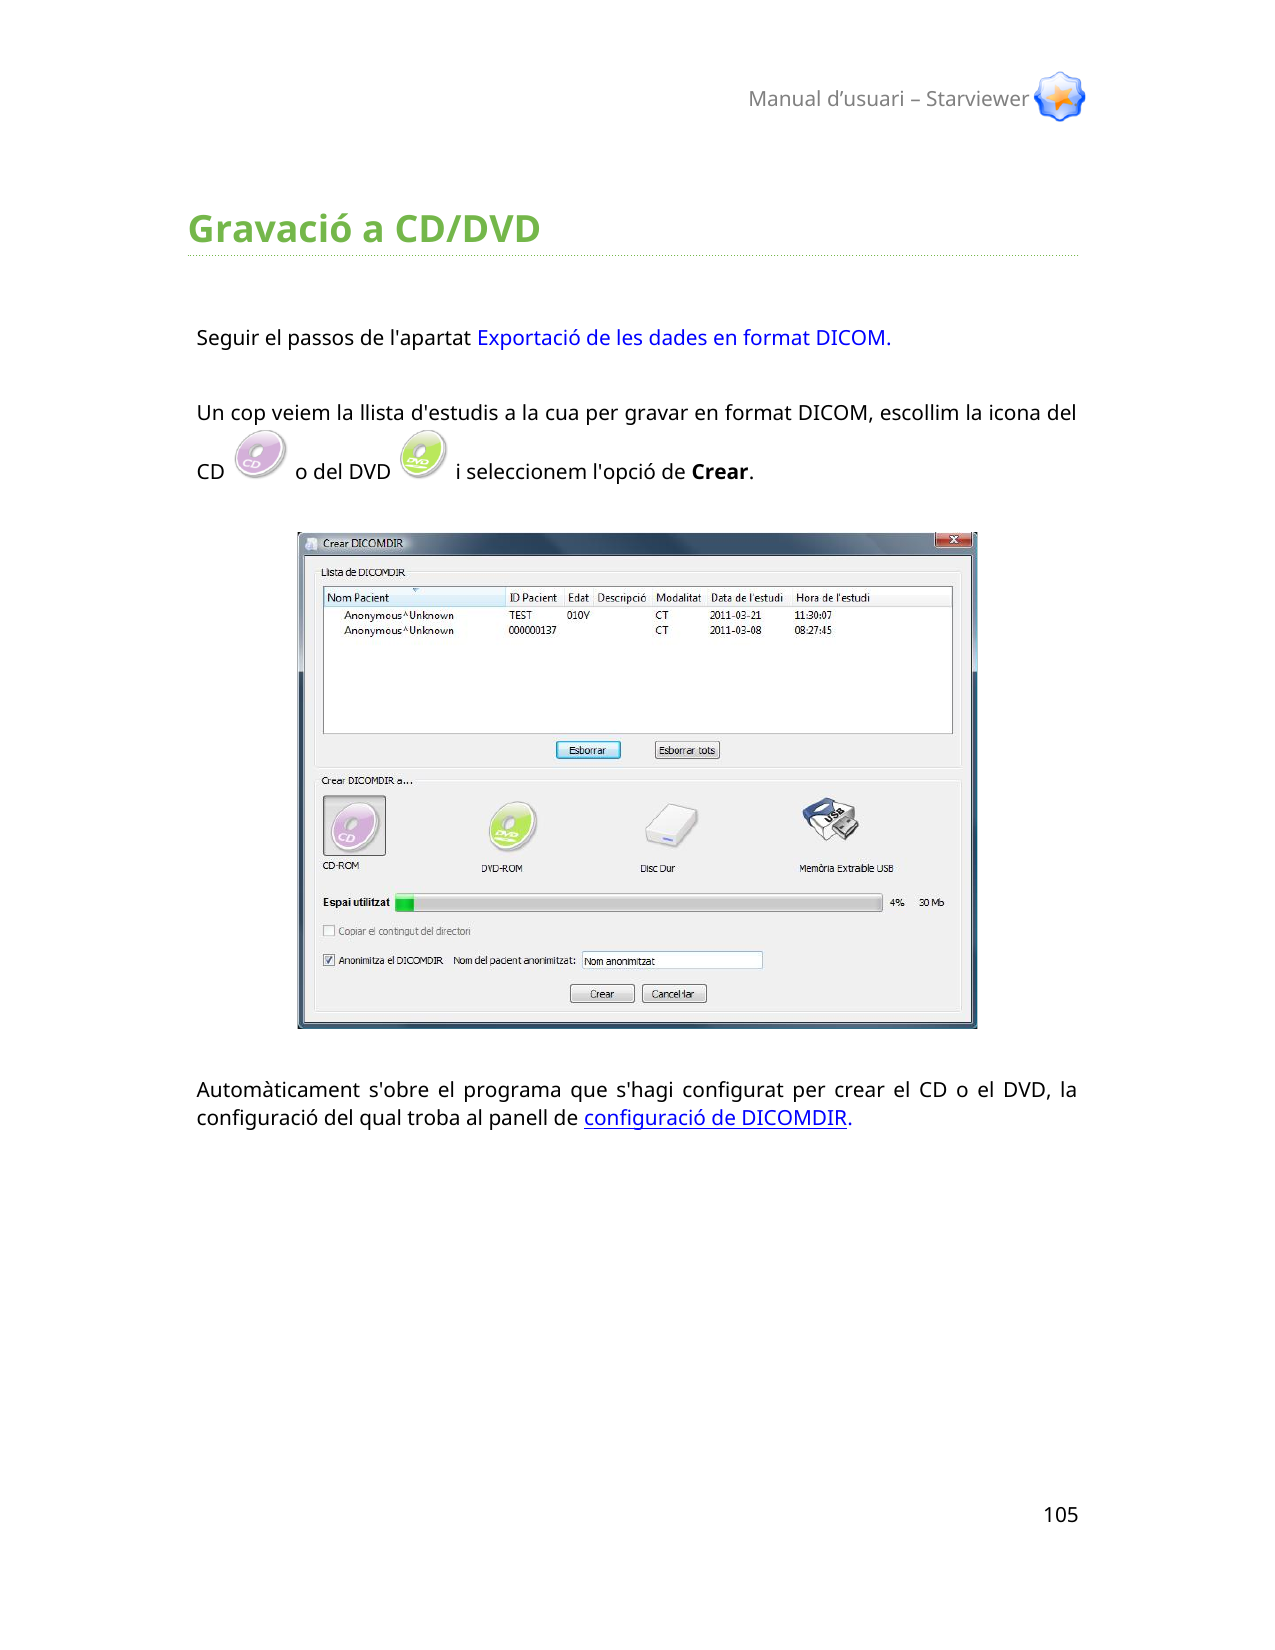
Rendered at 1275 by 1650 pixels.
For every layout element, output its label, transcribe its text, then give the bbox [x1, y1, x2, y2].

subtitle Gravació a CD/DVD [187, 202, 1078, 256]
picture [396, 426, 450, 480]
picture [1033, 71, 1086, 122]
text Automàticament s'obre el programa que s'hagi configurat per crear el CD o el DVD, la configuració del qual troba al panell de configuració de DICOMDIR. [196, 1075, 1078, 1132]
text Seguir el passos de l'apartat Exportació de les dades en format DICOM. [196, 323, 1078, 352]
picture [297, 532, 978, 1029]
picture [230, 426, 290, 480]
text Un cop veiem la llista d'estudis a la cua per gravar en format DICOM, escollim la icona del CD o del DVD i seleccionem l'opció de Crear. [196, 398, 1078, 486]
